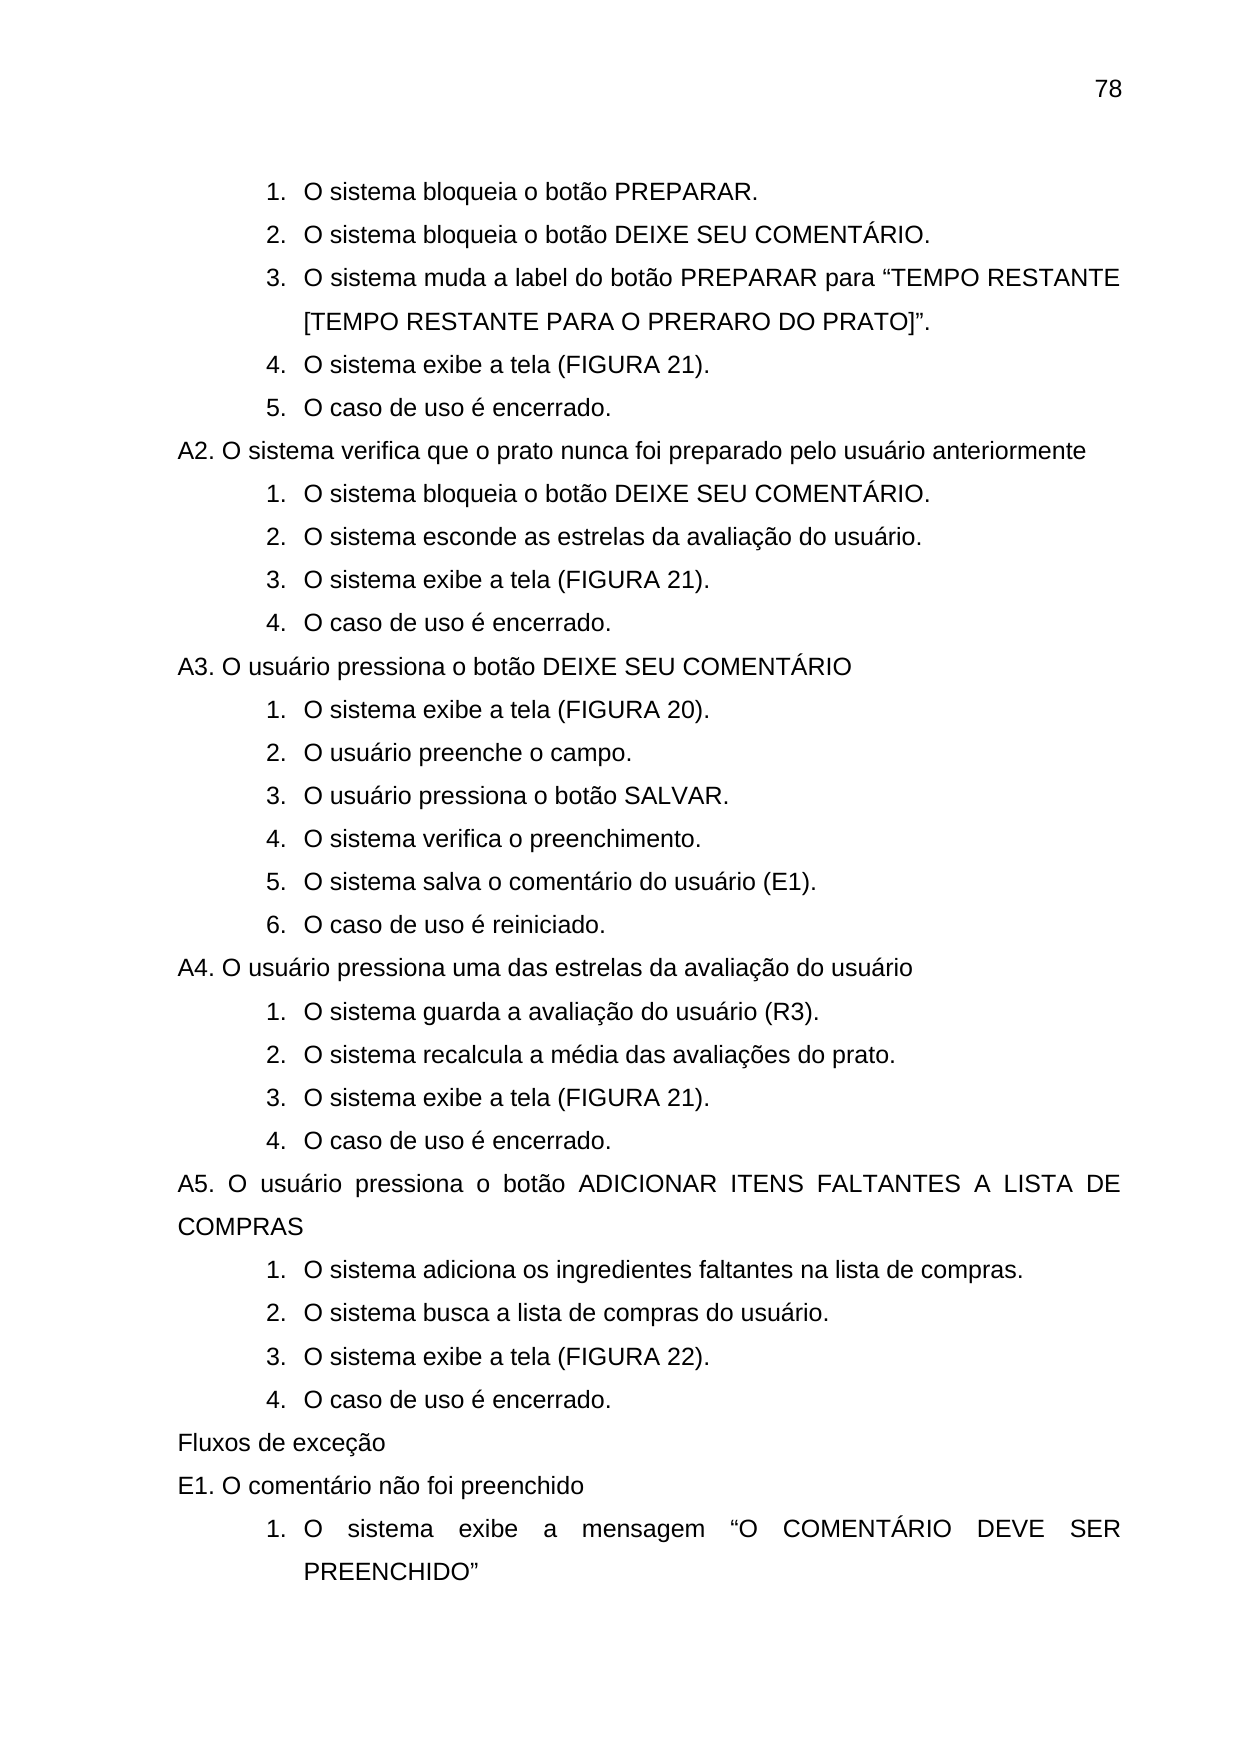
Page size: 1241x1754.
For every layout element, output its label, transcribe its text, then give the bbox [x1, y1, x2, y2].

list O sistema guarda a avaliação do usuário (R3). [266, 997, 1122, 1025]
list O sistema exibe a tela (FIGURA 21). [266, 1083, 1122, 1112]
list O sistema exibe a mensagem “O COMENTÁRIO DEVE SER PREENCHIDO” [266, 1514, 1122, 1586]
list O sistema exibe a tela (FIGURA 21). [266, 350, 1122, 378]
list O sistema bloqueia o botão PREPARAR. [266, 177, 1122, 206]
list O sistema exibe a tela (FIGURA 22). [266, 1342, 1122, 1370]
list O sistema recalcula a média das avaliações do prato. [266, 1040, 1122, 1068]
list O usuário pressiona o botão SALVAR. [266, 781, 1122, 810]
text A3. O usuário pressiona o botão DEIXE SEU COMENTÁRIO [177, 652, 1122, 680]
text A2. O sistema verifica que o prato nunca foi preparado pelo usuário anteriormente [177, 436, 1122, 465]
list O sistema exibe a tela (FIGURA 21). [266, 565, 1122, 594]
list O sistema muda a label do botão PREPARAR para “TEMPO RESTANTE [TEMPO RESTANTE PARA O PRERARO DO PRATO]”. [266, 263, 1122, 335]
text A4. O usuário pressiona uma das estrelas da avaliação do usuário [177, 953, 1122, 982]
list O sistema busca a lista de compras do usuário. [266, 1298, 1122, 1327]
list O sistema esconde as estrelas da avaliação do usuário. [266, 522, 1122, 551]
list O usuário preenche o campo. [266, 738, 1122, 767]
text E1. O comentário não foi preenchido [177, 1471, 1122, 1500]
list O sistema bloqueia o botão DEIXE SEU COMENTÁRIO. [266, 220, 1122, 249]
list O sistema salva o comentário do usuário (E1). [266, 867, 1122, 896]
list O caso de uso é encerrado. [266, 608, 1122, 637]
text Fluxos de exceção [177, 1428, 1122, 1457]
list O sistema adiciona os ingredientes faltantes na lista de compras. [266, 1255, 1122, 1284]
list O sistema exibe a tela (FIGURA 20). [266, 695, 1122, 723]
text A5. O usuário pressiona o botão ADICIONAR ITENS FALTANTES A LISTA DE COMPRAS [177, 1169, 1122, 1241]
list O caso de uso é encerrado. [266, 1126, 1122, 1155]
list O sistema bloqueia o botão DEIXE SEU COMENTÁRIO. [266, 479, 1122, 508]
list O sistema verifica o preenchimento. [266, 824, 1122, 853]
list O caso de uso é encerrado. [266, 393, 1122, 422]
list O caso de uso é reiniciado. [266, 910, 1122, 939]
list O caso de uso é encerrado. [266, 1385, 1122, 1413]
